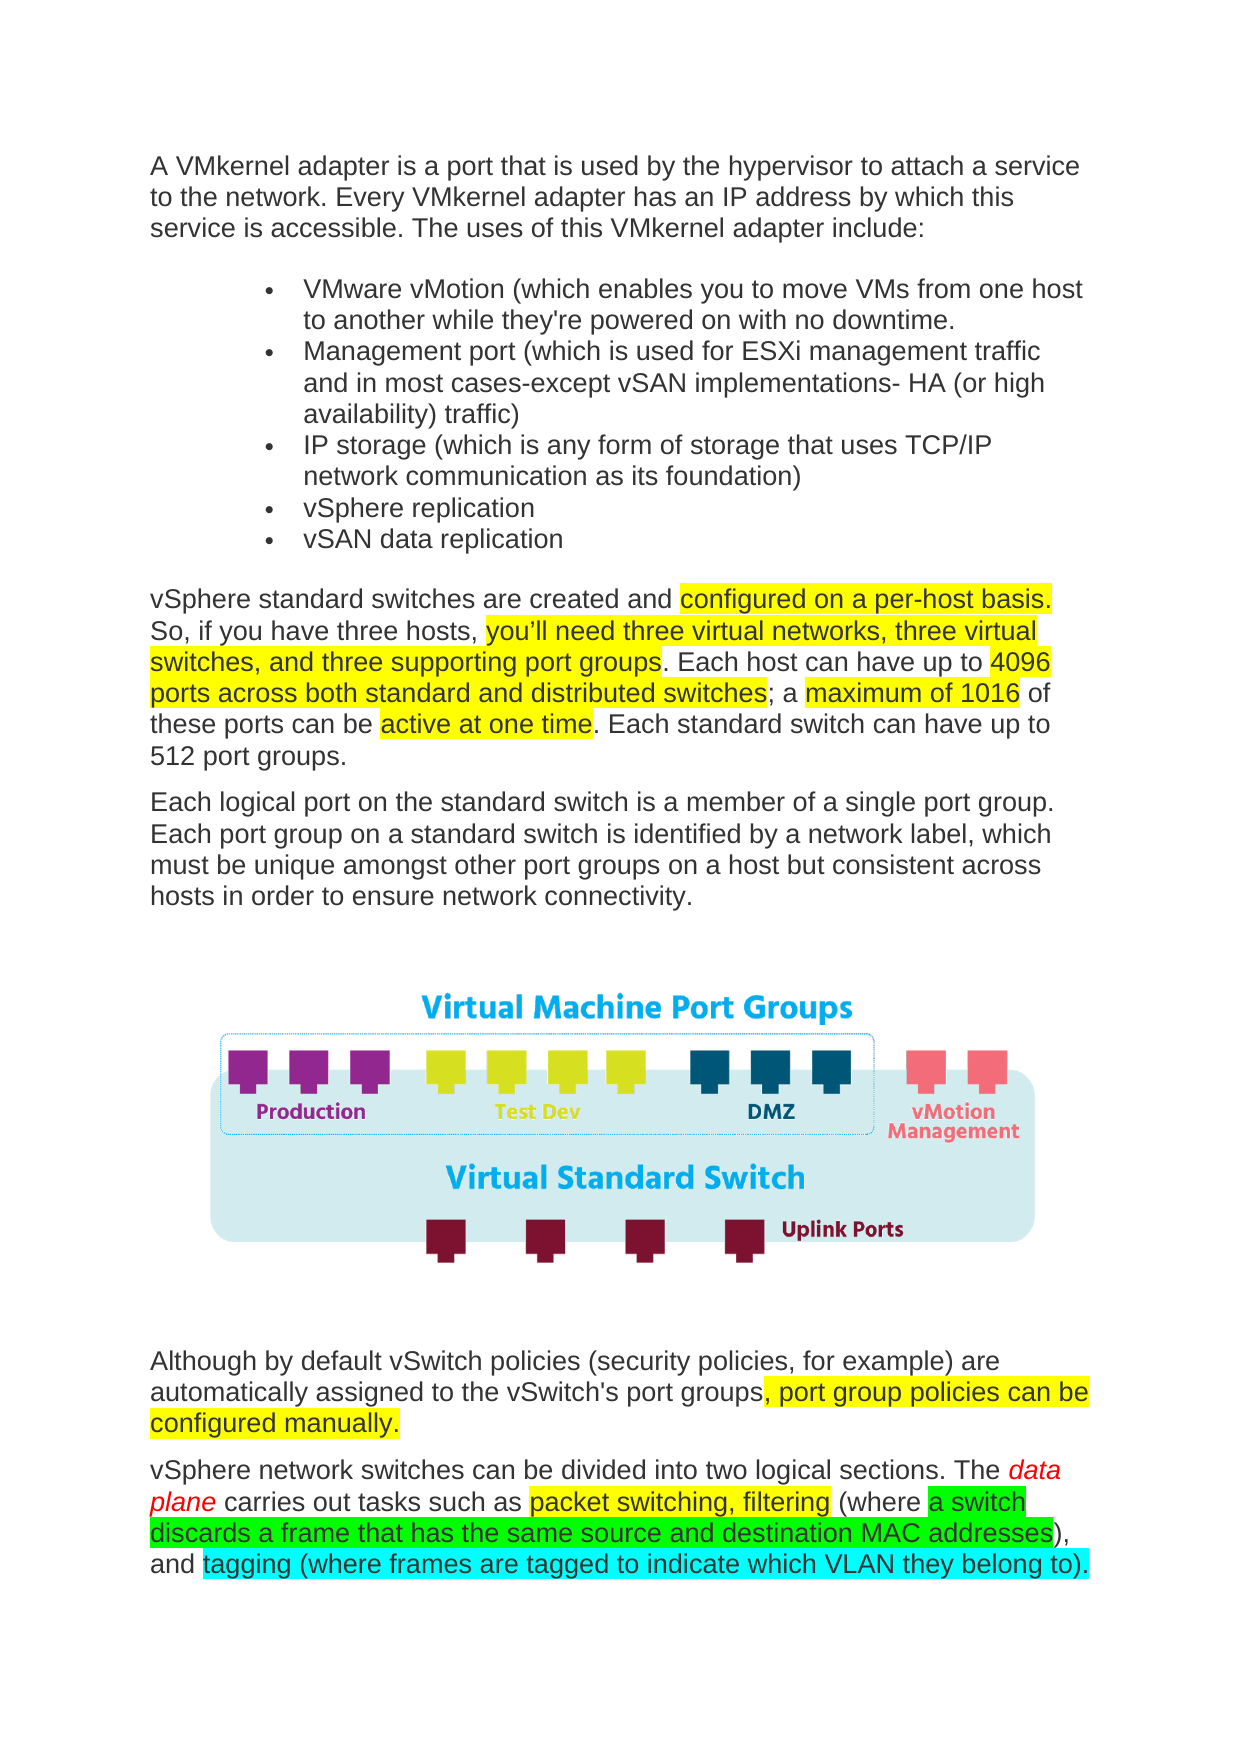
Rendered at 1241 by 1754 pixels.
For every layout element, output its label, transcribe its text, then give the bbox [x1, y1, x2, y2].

list Management port (which is used for ESXi management traffic and in most cases-except vSAN implementations- HA (or high availability) traffic) [266, 335, 1090, 429]
list vSAN data replication [266, 523, 1090, 554]
text A VMkernel adapter is a port that is used by the hypervisor to attach a service to the network. Every VMkernel adapter has an IP address by which this service is accessible. The uses of this VMkernel adapter include: [150, 150, 1090, 244]
text Although by default vSwitch policies (security policies, for example) are automatically assigned to the vSwitch's port groups, port group policies can be configured manually. [150, 1345, 1090, 1439]
picture [150, 927, 1091, 1345]
list IP storage (which is any form of storage that uses TCP/IP network communication as its foundation) [266, 429, 1090, 492]
text vSphere standard switches are created and configured on a per-host basis. So, if you have three hosts, you’ll need three virtual networks, three virtual switches, and three supporting port groups. Each host can have up to 4096 ports across both standard and distributed switches; a maximum of 1016 of these ports can be active at one time. Each standard switch can have up to 512 port groups. [150, 583, 1090, 771]
text Each logical port on the standard switch is a member of a single port group. Each port group on a standard switch is identified by a network label, which must be unique amongst other port groups on a host but consistent across hosts in order to ensure network connectivity. [150, 786, 1090, 911]
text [150, 1454, 1090, 1579]
list vSphere replication [266, 492, 1090, 523]
list VMware vMotion (which enables you to move VMs from one host to another while they're powered on with no downtime. [266, 273, 1090, 335]
